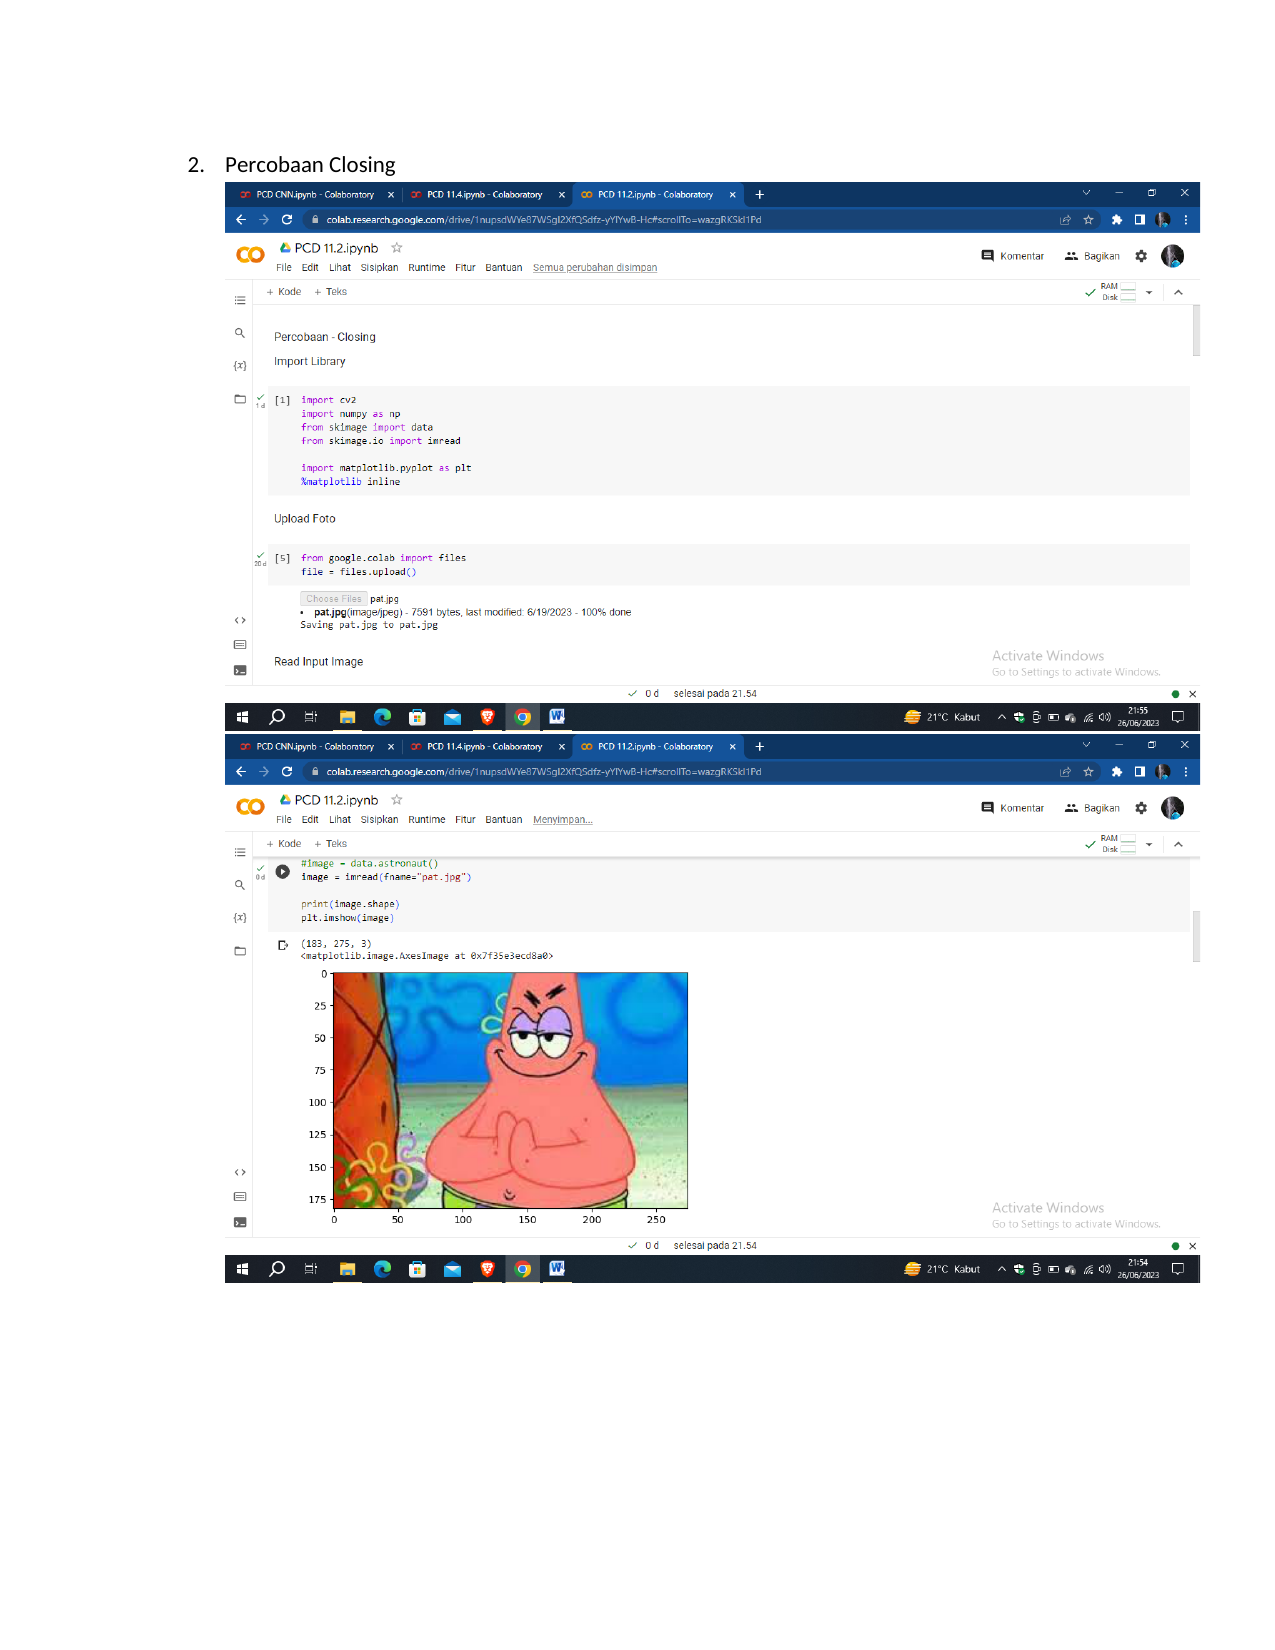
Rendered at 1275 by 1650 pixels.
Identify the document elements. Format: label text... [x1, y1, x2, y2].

picture [225, 182, 1200, 731]
picture [225, 734, 1200, 1283]
